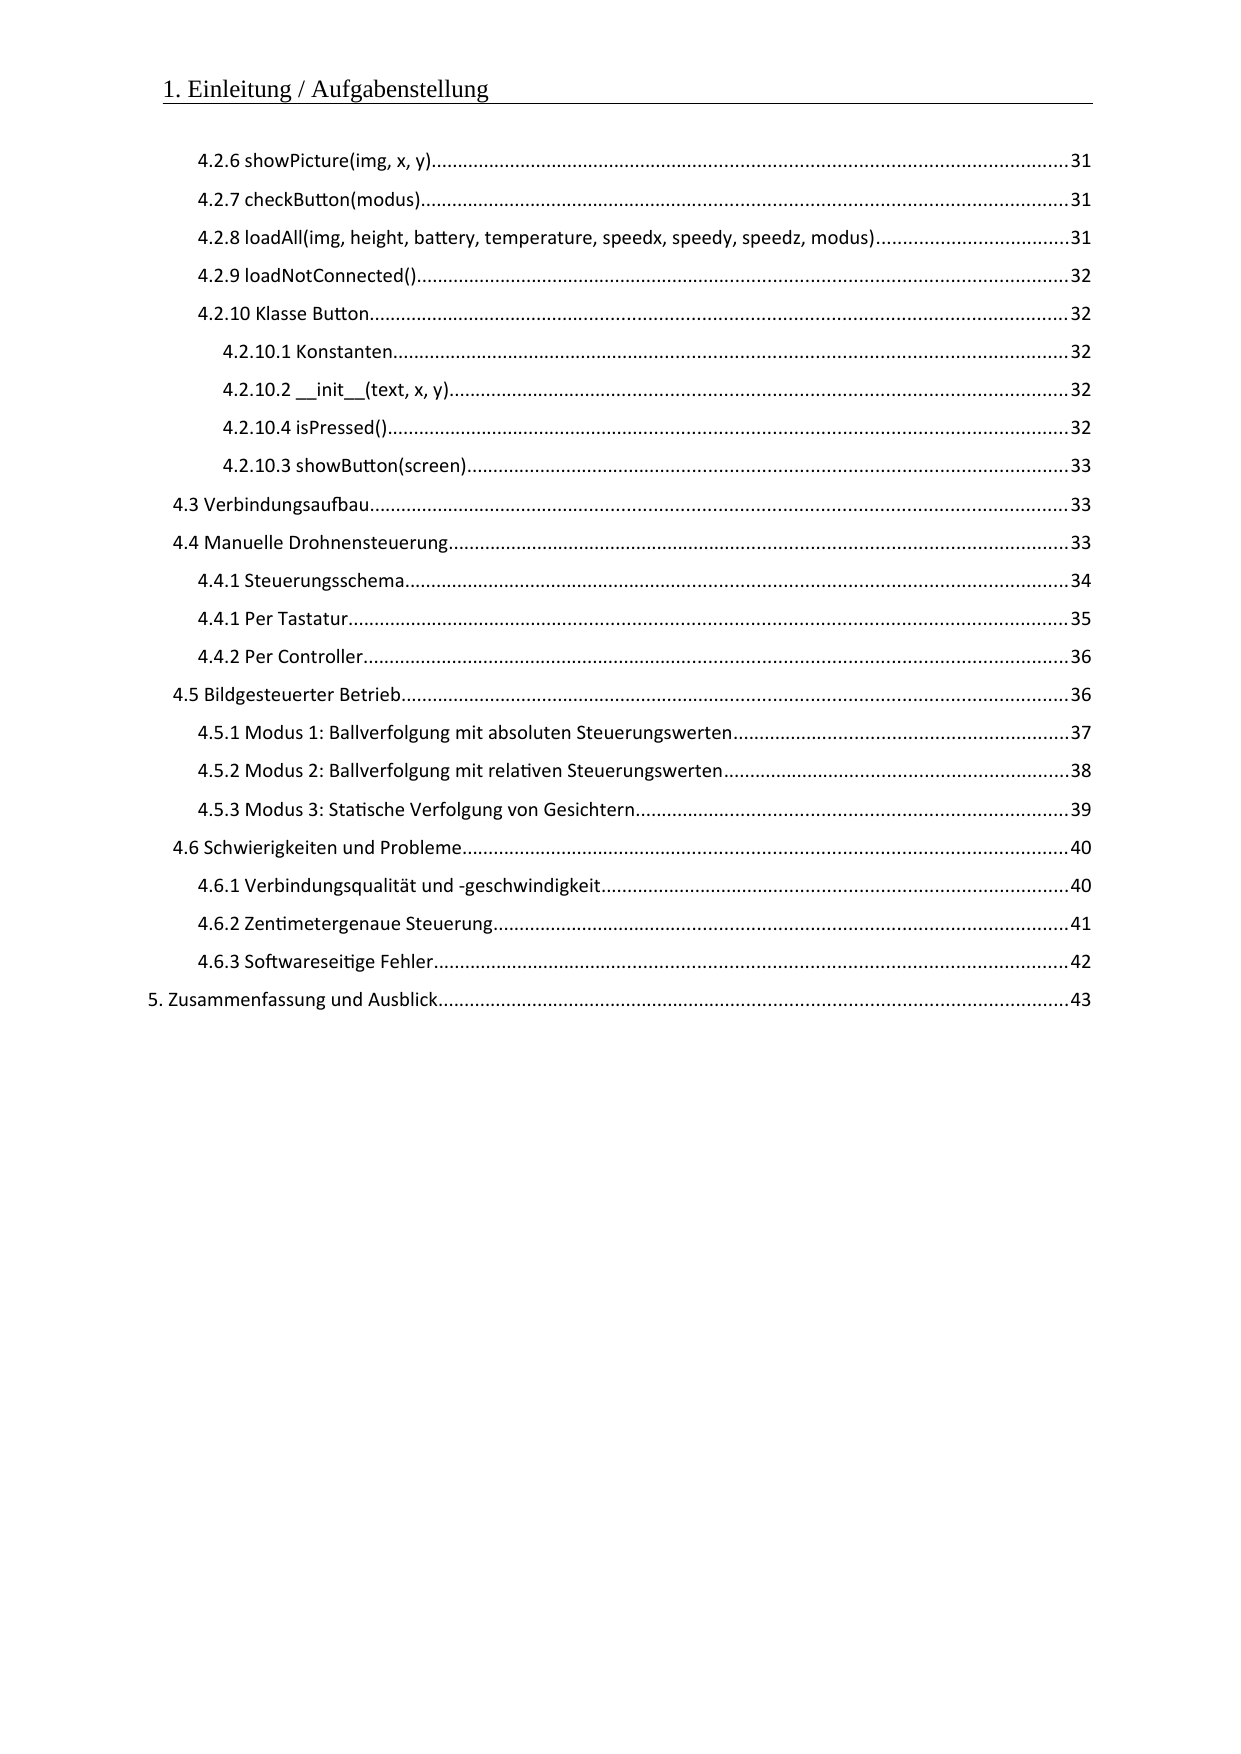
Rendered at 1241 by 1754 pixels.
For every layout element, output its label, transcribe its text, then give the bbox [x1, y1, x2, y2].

text 4.2.10.4 isPressed() 32 [223, 414, 1093, 440]
text 4.2.6 showPicture(img, x, y) 31 [198, 148, 1093, 173]
text 4.6.2 Zentimetergenaue Steuerung 41 [198, 910, 1093, 936]
text 4.2.8 loadAll(img, height, battery, temperature, speedx, speedy, speedz, modus) 31 [198, 224, 1093, 249]
text 4.4.1 Steuerungsschema 34 [198, 567, 1093, 592]
text 4.3 Verbindungsaufbau 33 [173, 491, 1093, 516]
text 4.4 Manuelle Drohnensteuerung 33 [173, 529, 1093, 554]
text 4.5.2 Modus 2: Ballverfolgung mit relativen Steuerungswerten 38 [198, 758, 1093, 783]
text 4.2.7 checkButton(modus) 31 [198, 186, 1093, 211]
text 4.2.10.3 showButton(screen) 33 [223, 453, 1093, 478]
text 4.2.9 loadNotConnected() 32 [198, 262, 1093, 287]
text 4.6.3 Softwareseitige Fehler 42 [198, 948, 1093, 974]
text 4.5.1 Modus 1: Ballverfolgung mit absoluten Steuerungswerten 37 [198, 719, 1093, 745]
text 4.6.1 Verbindungsqualität und -geschwindigkeit 40 [198, 872, 1093, 897]
text 5. Zusammenfassung und Ausblick 43 [148, 986, 1093, 1012]
text 4.4.2 Per Controller 36 [198, 643, 1093, 669]
text 4.5.3 Modus 3: Statische Verfolgung von Gesichtern 39 [198, 796, 1093, 821]
text 4.4.1 Per Tastatur 35 [198, 605, 1093, 631]
text 4.5 Bildgesteuerter Betrieb 36 [173, 681, 1093, 707]
text 4.6 Schwierigkeiten und Probleme 40 [173, 834, 1093, 859]
text 4.2.10 Klasse Button 32 [198, 300, 1093, 326]
text 4.2.10.2 __init__(text, x, y) 32 [223, 376, 1093, 402]
text 4.2.10.1 Konstanten 32 [223, 338, 1093, 364]
